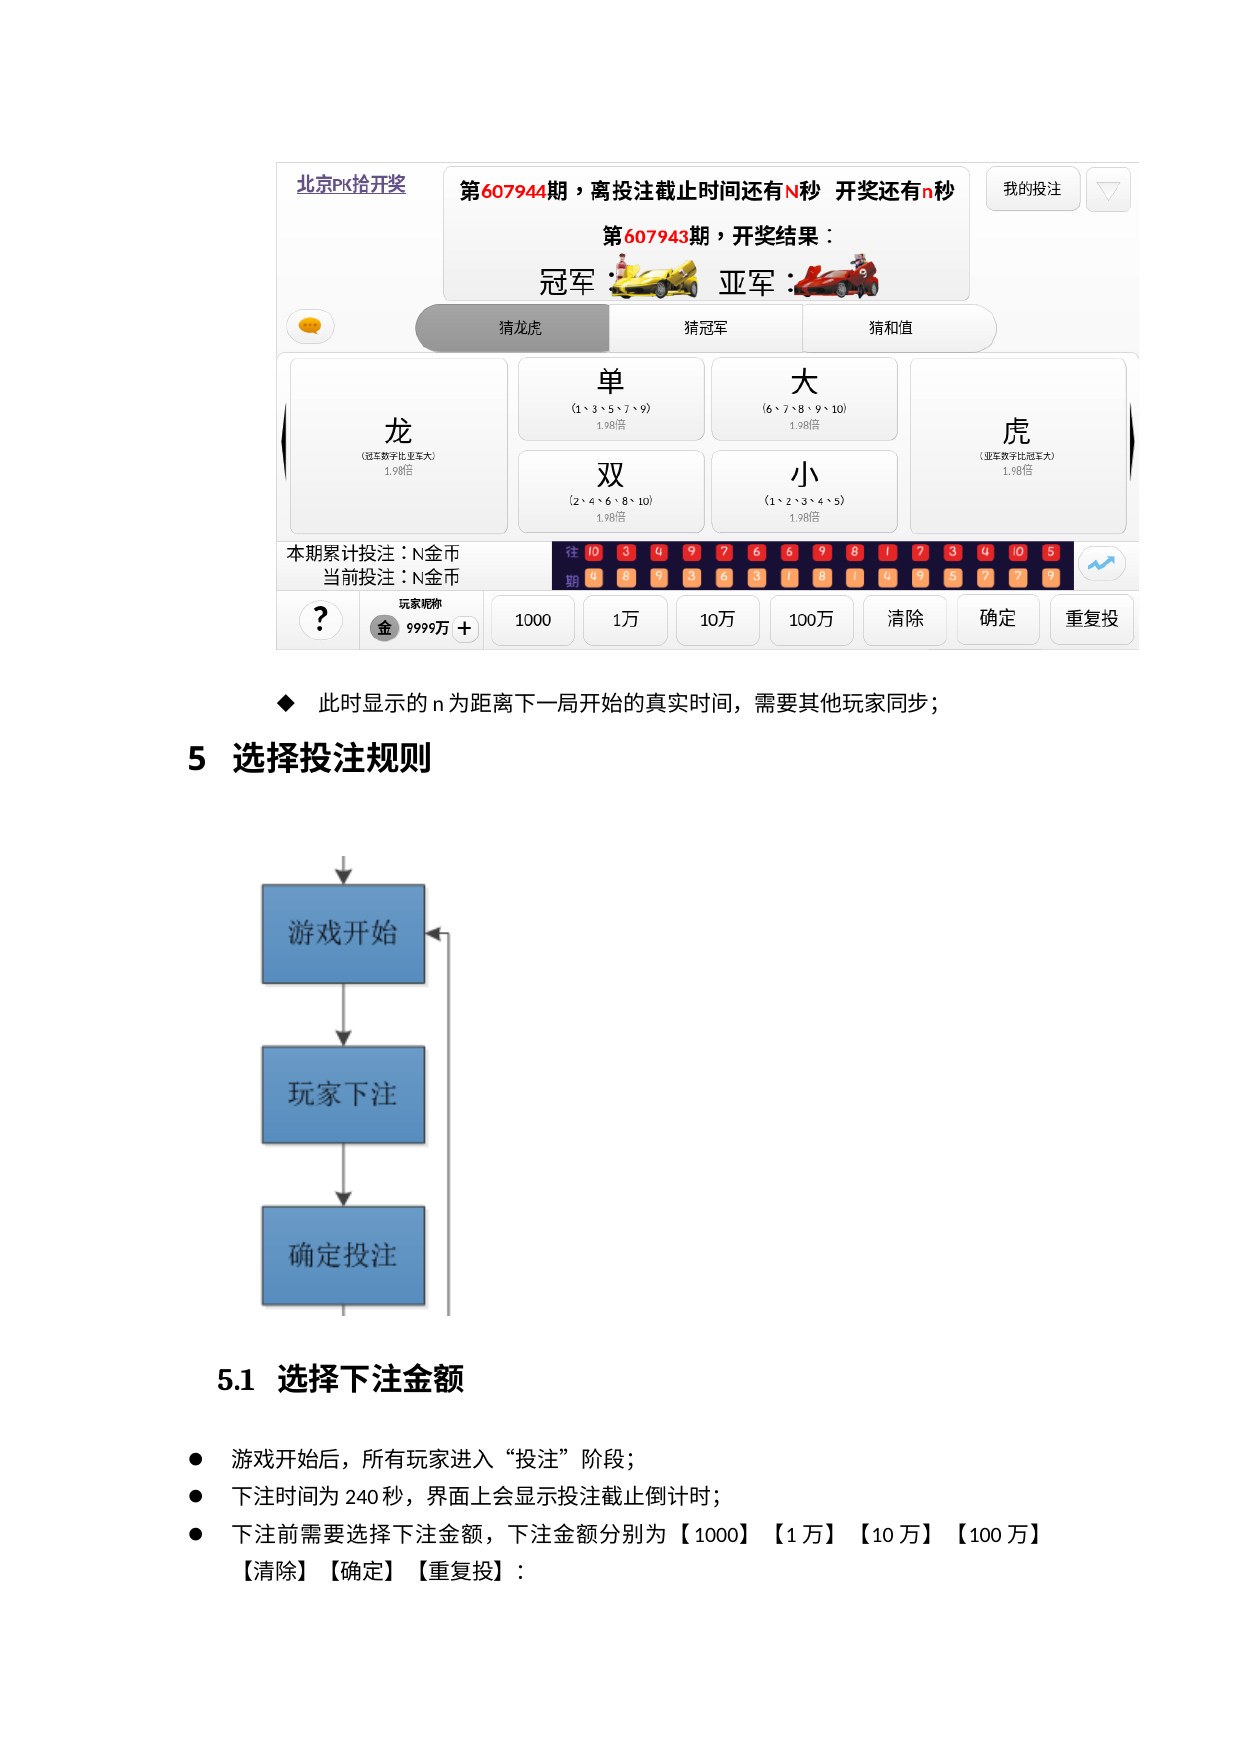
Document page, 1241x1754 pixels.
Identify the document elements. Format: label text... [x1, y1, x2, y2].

subtitle 选择投注规则 [187, 723, 1053, 788]
subtitle 选择下注金额 [217, 1344, 1053, 1409]
list 下注前需要选择下注金额，下注金额分别为【1000】【1万】【10万】【100万】【清除】【确定】【重复投】： [187, 1516, 1053, 1586]
picture [231, 856, 471, 1316]
list 下注时间为240秒，界面上会显示投注截止倒计时； [187, 1479, 1053, 1511]
list 此时显示的n为距离下一局开始的真实时间，需要其他玩家同步； [275, 686, 1053, 718]
list 游戏开始后，所有玩家进入“投注”阶段； [187, 1442, 1053, 1474]
